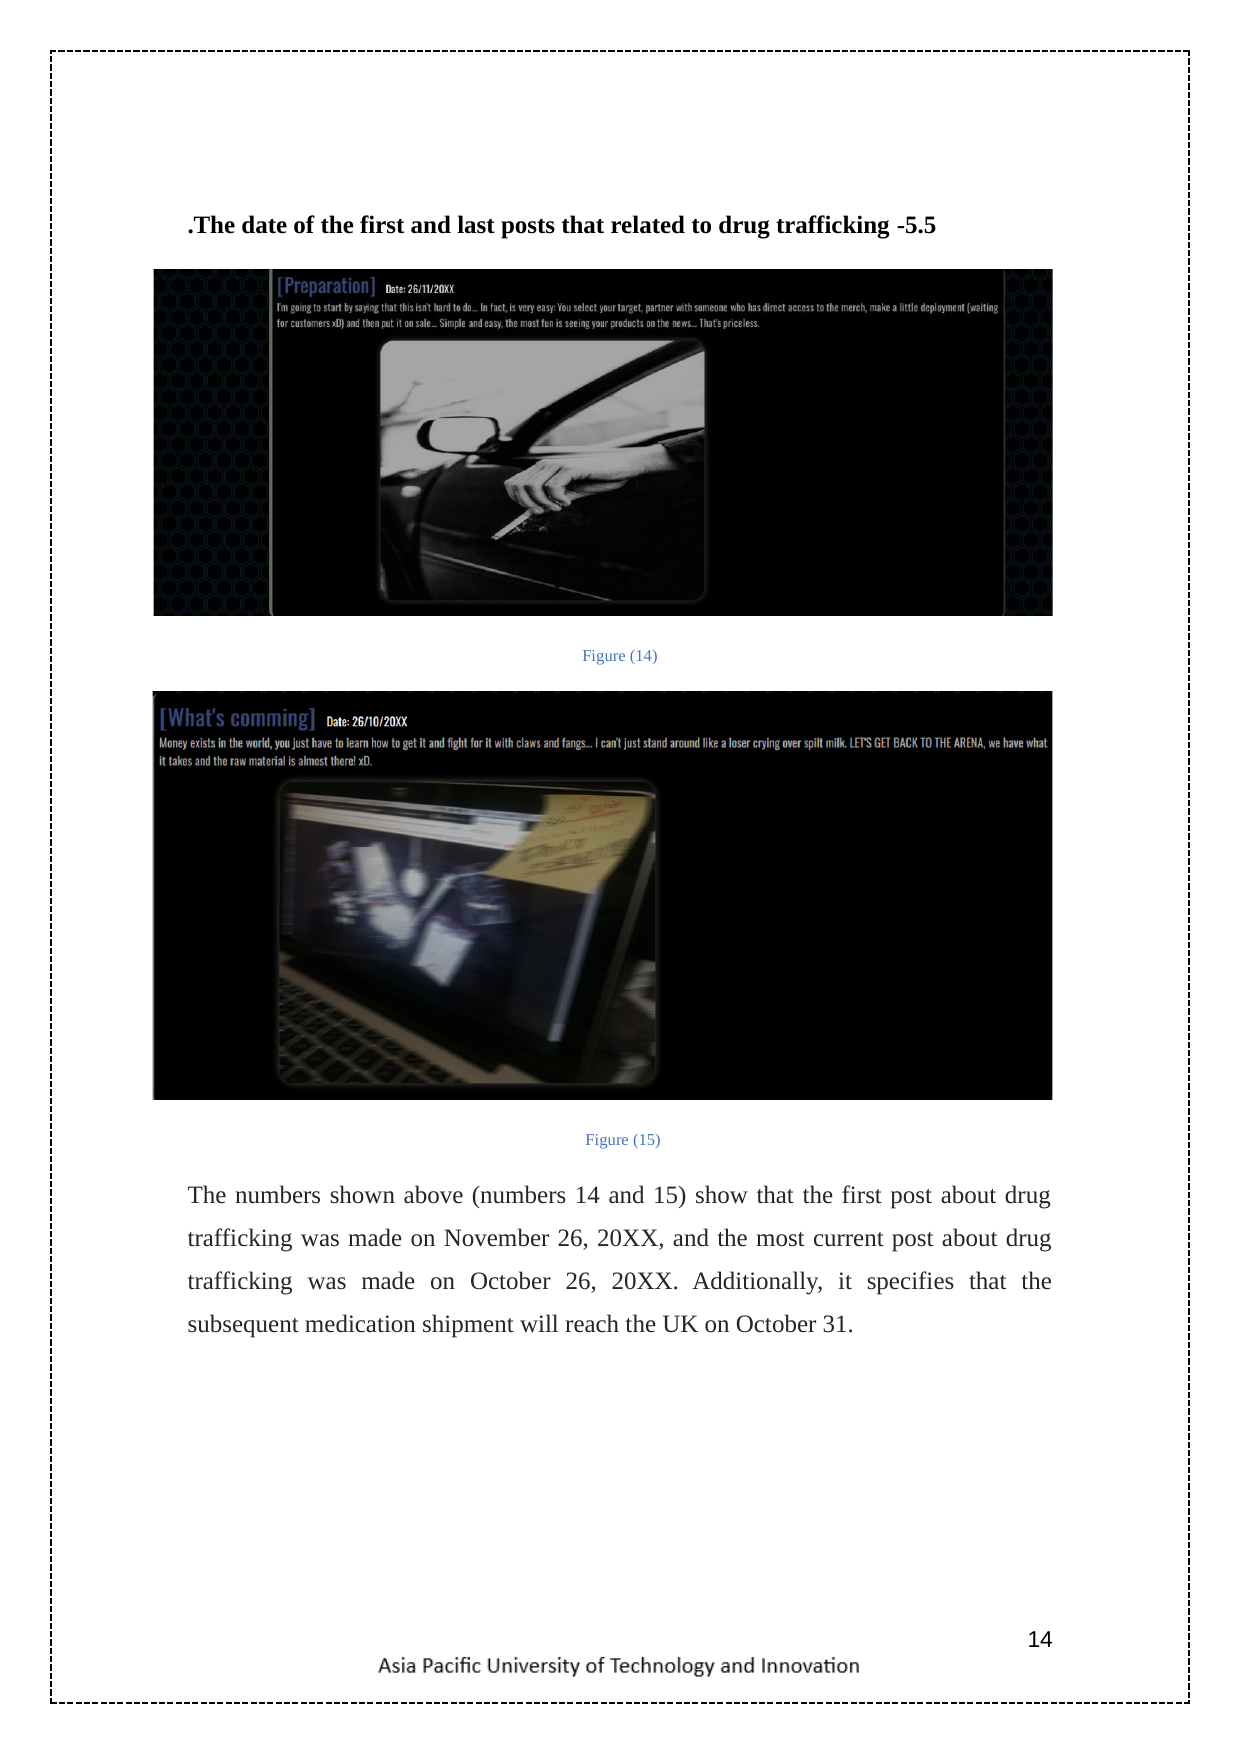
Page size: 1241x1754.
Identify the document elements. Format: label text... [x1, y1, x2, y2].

picture [376, 1652, 864, 1678]
text 5.5- The date of the first and last posts that related to drug trafficking. [187, 210, 1053, 238]
text The numbers shown above (numbers 14 and 15) show that the first post about drug trafficking was made on November 26, 20XX, and the most current post about drug trafficking was made on October 26, 20XX. Additionally, it specifies that the subsequent medication shipment will reach the UK on October 31. ‎‎‎‎‎‎‎‎‎ [187, 1190, 1053, 1235]
picture [153, 269, 1053, 616]
text Figure (14) [187, 646, 1053, 665]
text Figure (15) [187, 1130, 1053, 1149]
text The numbers shown above (numbers 14 and 15) show that the first post about drug trafficking was made on November 26, 20XX, and the most current post about drug trafficking was made on October 26, 20XX. Additionally, it specifies that the subsequent medication shipment will reach the UK on October 31. ‎‎‎‎‎‎‎‎‎ [187, 1236, 1053, 1278]
text The numbers shown above (numbers 14 and 15) show that the first post about drug trafficking was made on November 26, 20XX, and the most current post about drug trafficking was made on October 26, 20XX. Additionally, it specifies that the subsequent medication shipment will reach the UK on October 31. ‎‎‎‎‎‎‎‎‎ [187, 1279, 1053, 1338]
picture [152, 691, 1053, 1100]
